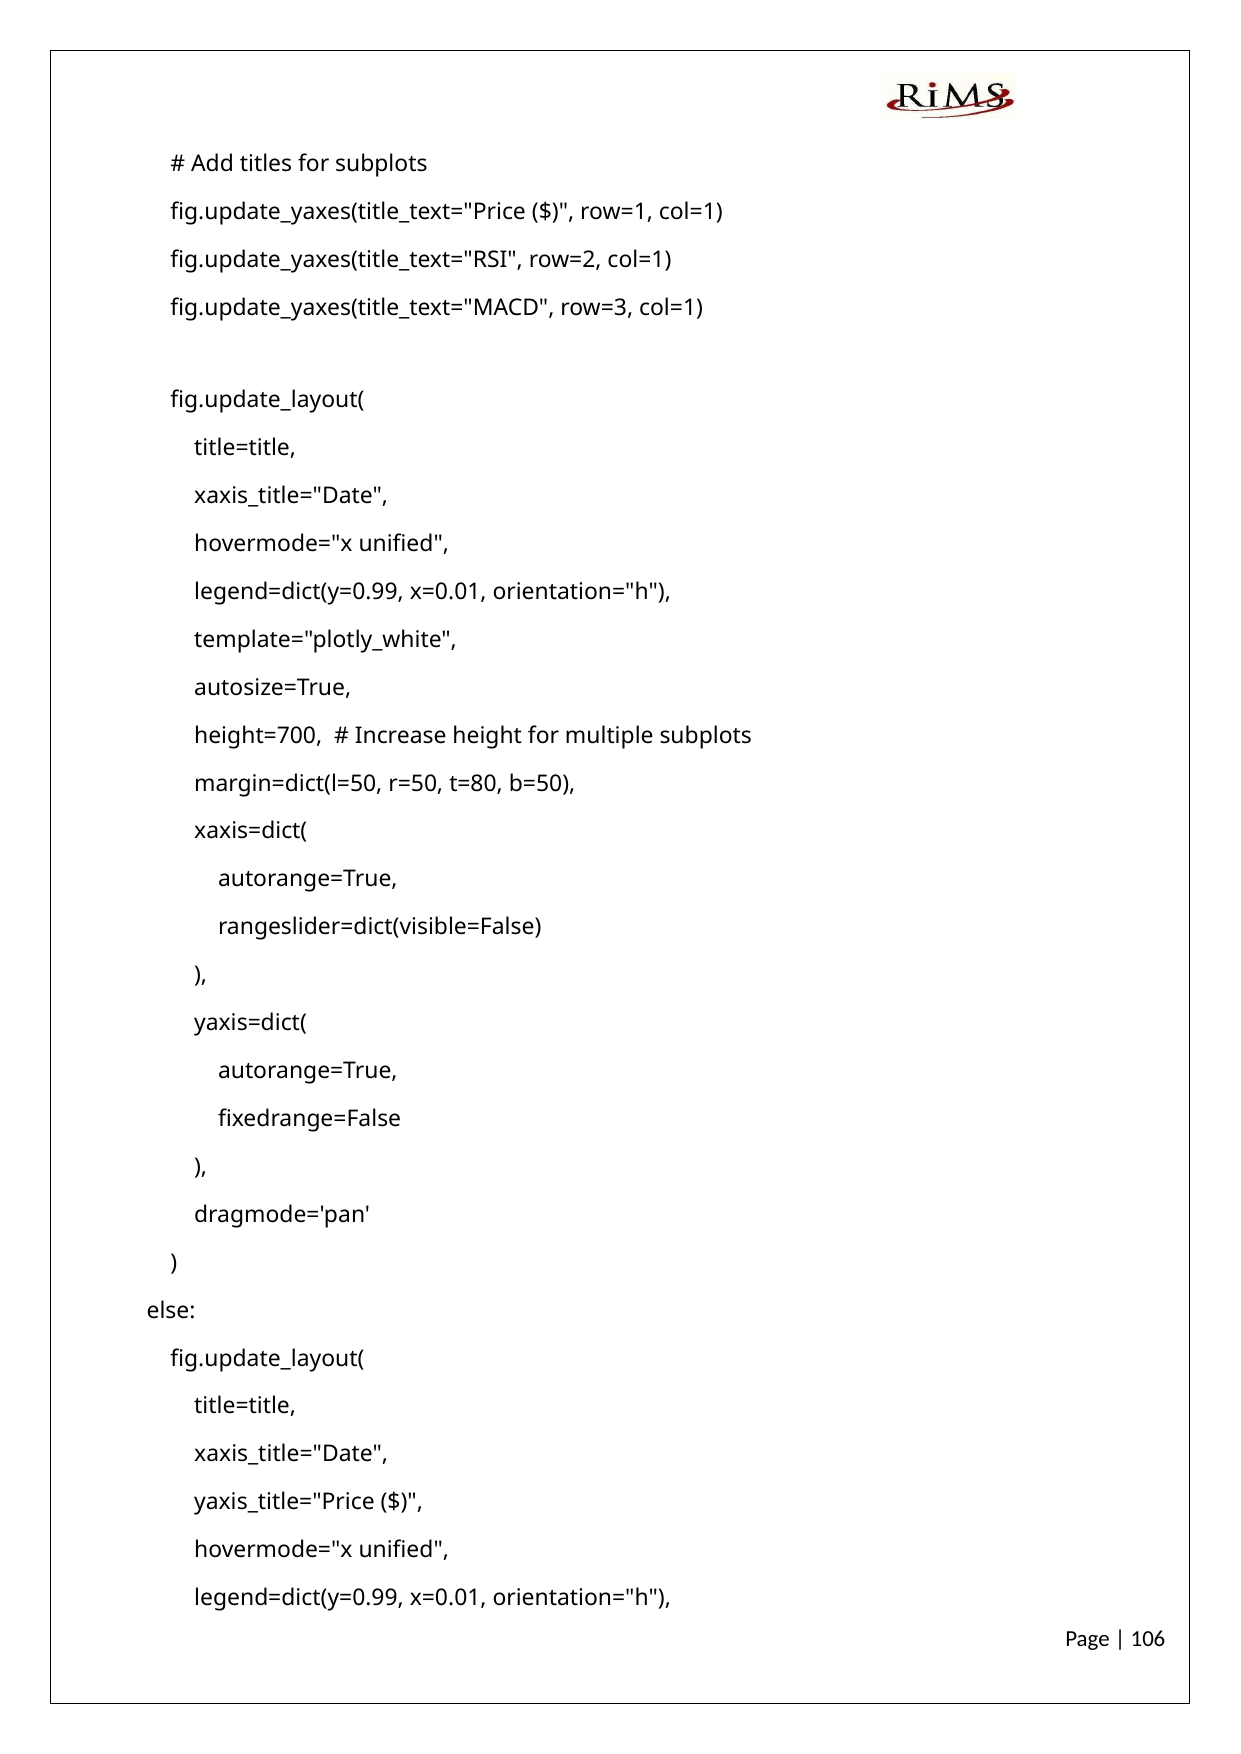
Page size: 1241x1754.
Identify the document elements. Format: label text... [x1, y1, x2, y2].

text title=title, [75, 431, 1165, 462]
text # Add titles for subplots [75, 147, 1165, 178]
text ) [75, 1246, 1165, 1277]
text ), [75, 958, 1165, 989]
text template="plotly_white", [75, 623, 1165, 654]
text fig.update_layout( [75, 383, 1165, 414]
text ), [75, 1150, 1165, 1181]
text fig.update_layout( [75, 1341, 1165, 1373]
text yaxis_title="Price ($)", [75, 1485, 1165, 1516]
text xaxis_title="Date", [75, 1437, 1165, 1468]
picture [881, 73, 1016, 119]
text rangeslider=dict(visible=False) [75, 910, 1165, 941]
text autorange=True, [75, 862, 1165, 893]
text fixedrange=False [75, 1102, 1165, 1133]
text legend=dict(y=0.99, x=0.01, orientation="h"), [75, 1581, 1165, 1612]
text autosize=True, [75, 671, 1165, 702]
text autorange=True, [75, 1054, 1165, 1085]
text height=700, # Increase height for multiple subplots [75, 718, 1165, 750]
text margin=dict(l=50, r=50, t=80, b=50), [75, 766, 1165, 798]
text fig.update_yaxes(title_text="Price ($)", row=1, col=1) [75, 195, 1165, 226]
text xaxis=dict( [75, 814, 1165, 846]
text hovermode="x unified", [75, 527, 1165, 558]
text legend=dict(y=0.99, x=0.01, orientation="h"), [75, 575, 1165, 606]
text else: [75, 1293, 1165, 1325]
text fig.update_yaxes(title_text="MACD", row=3, col=1) [75, 291, 1165, 322]
text hovermode="x unified", [75, 1533, 1165, 1564]
text dragmode='pan' [75, 1198, 1165, 1229]
text xaxis_title="Date", [75, 479, 1165, 510]
text fig.update_yaxes(title_text="RSI", row=2, col=1) [75, 243, 1165, 274]
text title=title, [75, 1389, 1165, 1421]
text yaxis=dict( [75, 1006, 1165, 1037]
